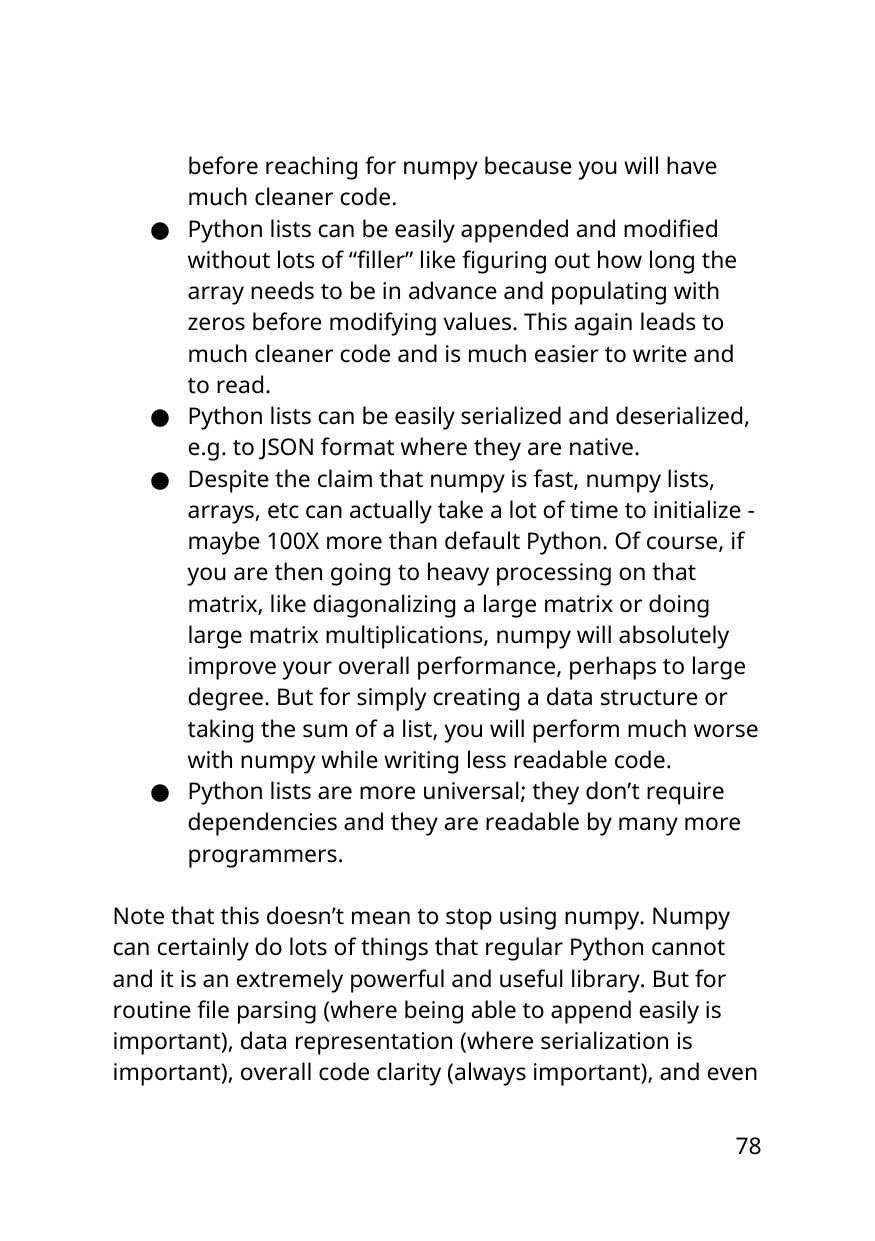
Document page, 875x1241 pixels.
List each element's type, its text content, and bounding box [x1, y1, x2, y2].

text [112, 900, 762, 1087]
list Python lists can be easily appended and modified without lots of “filler” like figuring out how long the array needs to be in advance and populating with zeros before modifying values. This again leads to much cleaner code and is much easier to write and to read. [150, 212, 762, 400]
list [150, 150, 762, 212]
list Python lists are more universal; they don’t require dependencies and they are readable by many more programmers. [150, 775, 762, 869]
list Python lists can be easily serialized and deserialized, e.g. to JSON format where they are native. [150, 400, 762, 462]
list Despite the claim that numpy is fast, numpy lists, arrays, etc can actually take a lot of time to initialize - maybe 100X more than default Python. Of course, if you are then going to heavy processing on that matrix, like diagonalizing a large matrix or doing large matrix multiplications, numpy will absolutely improve your overall performance, perhaps to large degree. But for simply creating a data structure or taking the sum of a list, you will perform much worse with numpy while writing less readable code. [150, 462, 762, 775]
